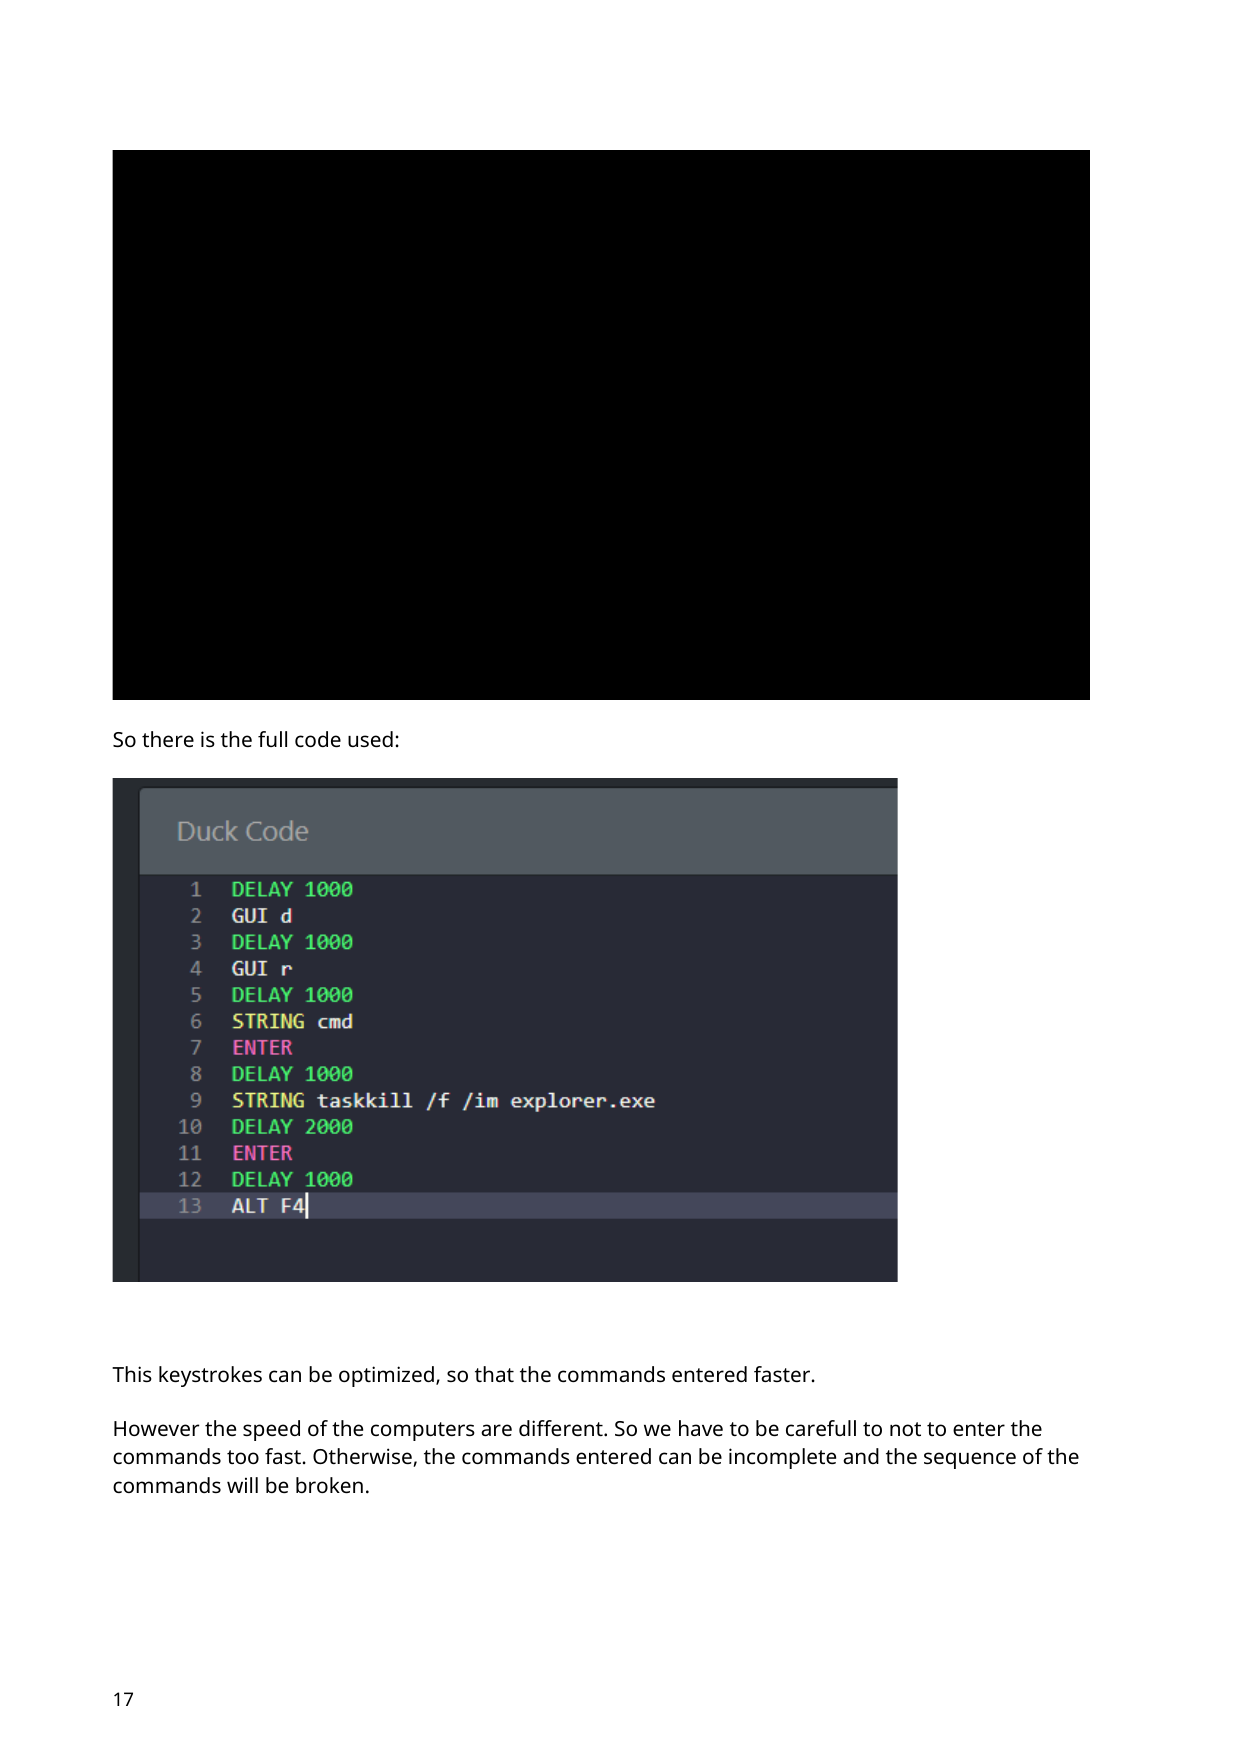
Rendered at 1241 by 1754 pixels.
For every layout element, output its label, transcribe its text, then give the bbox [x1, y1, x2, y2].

picture [112, 150, 1090, 700]
text This keystrokes can be optimized, so that the commands entered faster. [112, 1361, 1128, 1389]
text So there is the full code used: [112, 725, 1128, 753]
text However the speed of the computers are different. So we have to be carefull to not to enter the commands too fast. Otherwise, the commands entered can be incomplete and the sequence of the commands will be broken. [112, 1414, 1128, 1499]
picture [112, 778, 898, 1282]
